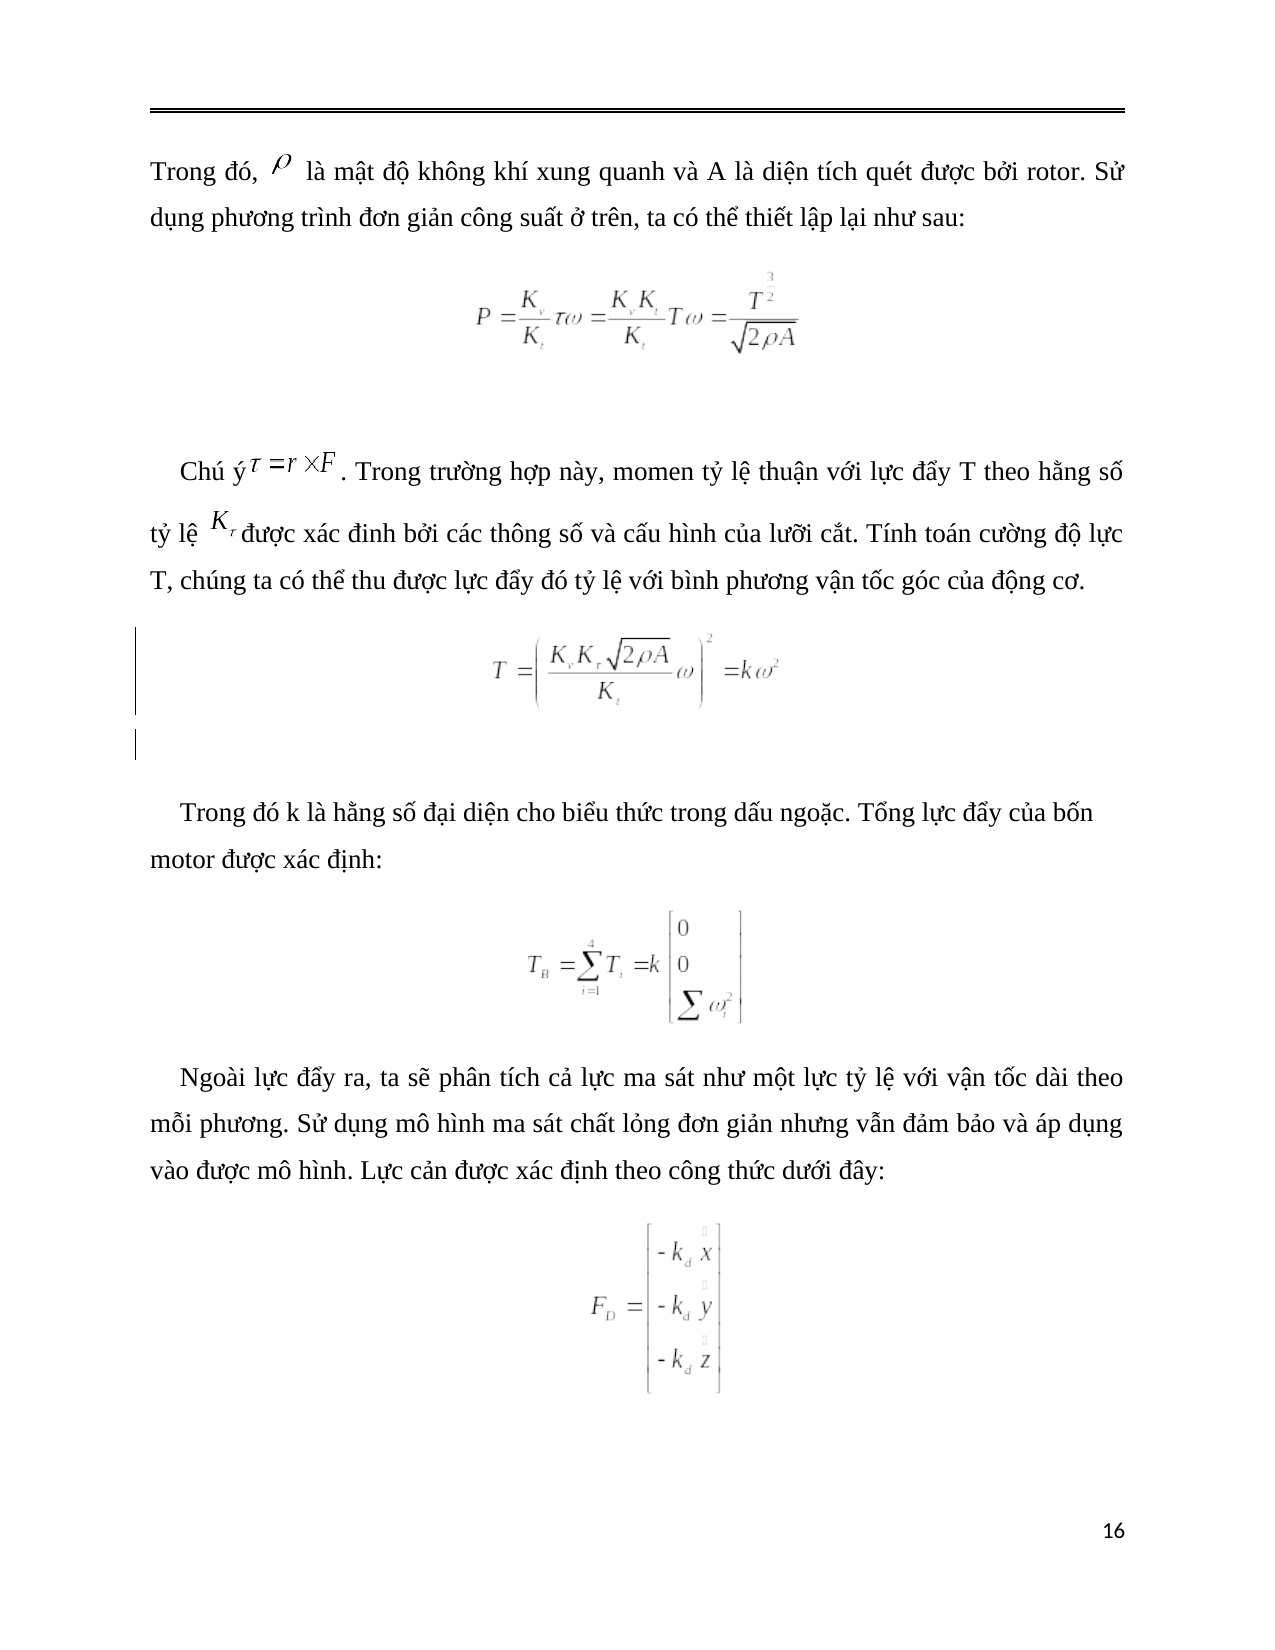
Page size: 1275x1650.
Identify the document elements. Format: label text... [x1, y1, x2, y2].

text Chú ý. Trong trường hợp này, momen tỷ lệ thuận với lực đẩy T theo hằng số tỷ lệ được xác đinh bởi các thông số và cấu hình của lưỡi cắt. Tính toán cường độ lực T, chúng ta có thể thu được lực đẩy đó tỷ lệ với bình phương vận tốc góc của động cơ. [150, 439, 1125, 595]
text Trong đó k là hằng số đại diện cho biểu thức trong dấu ngoặc. Tổng lực đẩy của bốn motor được xác định: [150, 796, 1125, 874]
text Ngoài lực đẩy ra, ta sẽ phân tích cả lực ma sát như một lực tỷ lệ với vận tốc dài theo mỗi phương. Sử dụng mô hình ma sát chất lỏng đơn giản nhưng vẫn đảm bảo và áp dụng vào được mô hình. Lực cản được xác định theo công thức dưới đây: [150, 1061, 1125, 1185]
text Trong đó, là mật độ không khí xung quanh và A là diện tích quét được bởi rotor. Sử dụng phương trình đơn giản công suất ở trên, ta có thể thiết lập lại như sau: [150, 150, 1125, 232]
